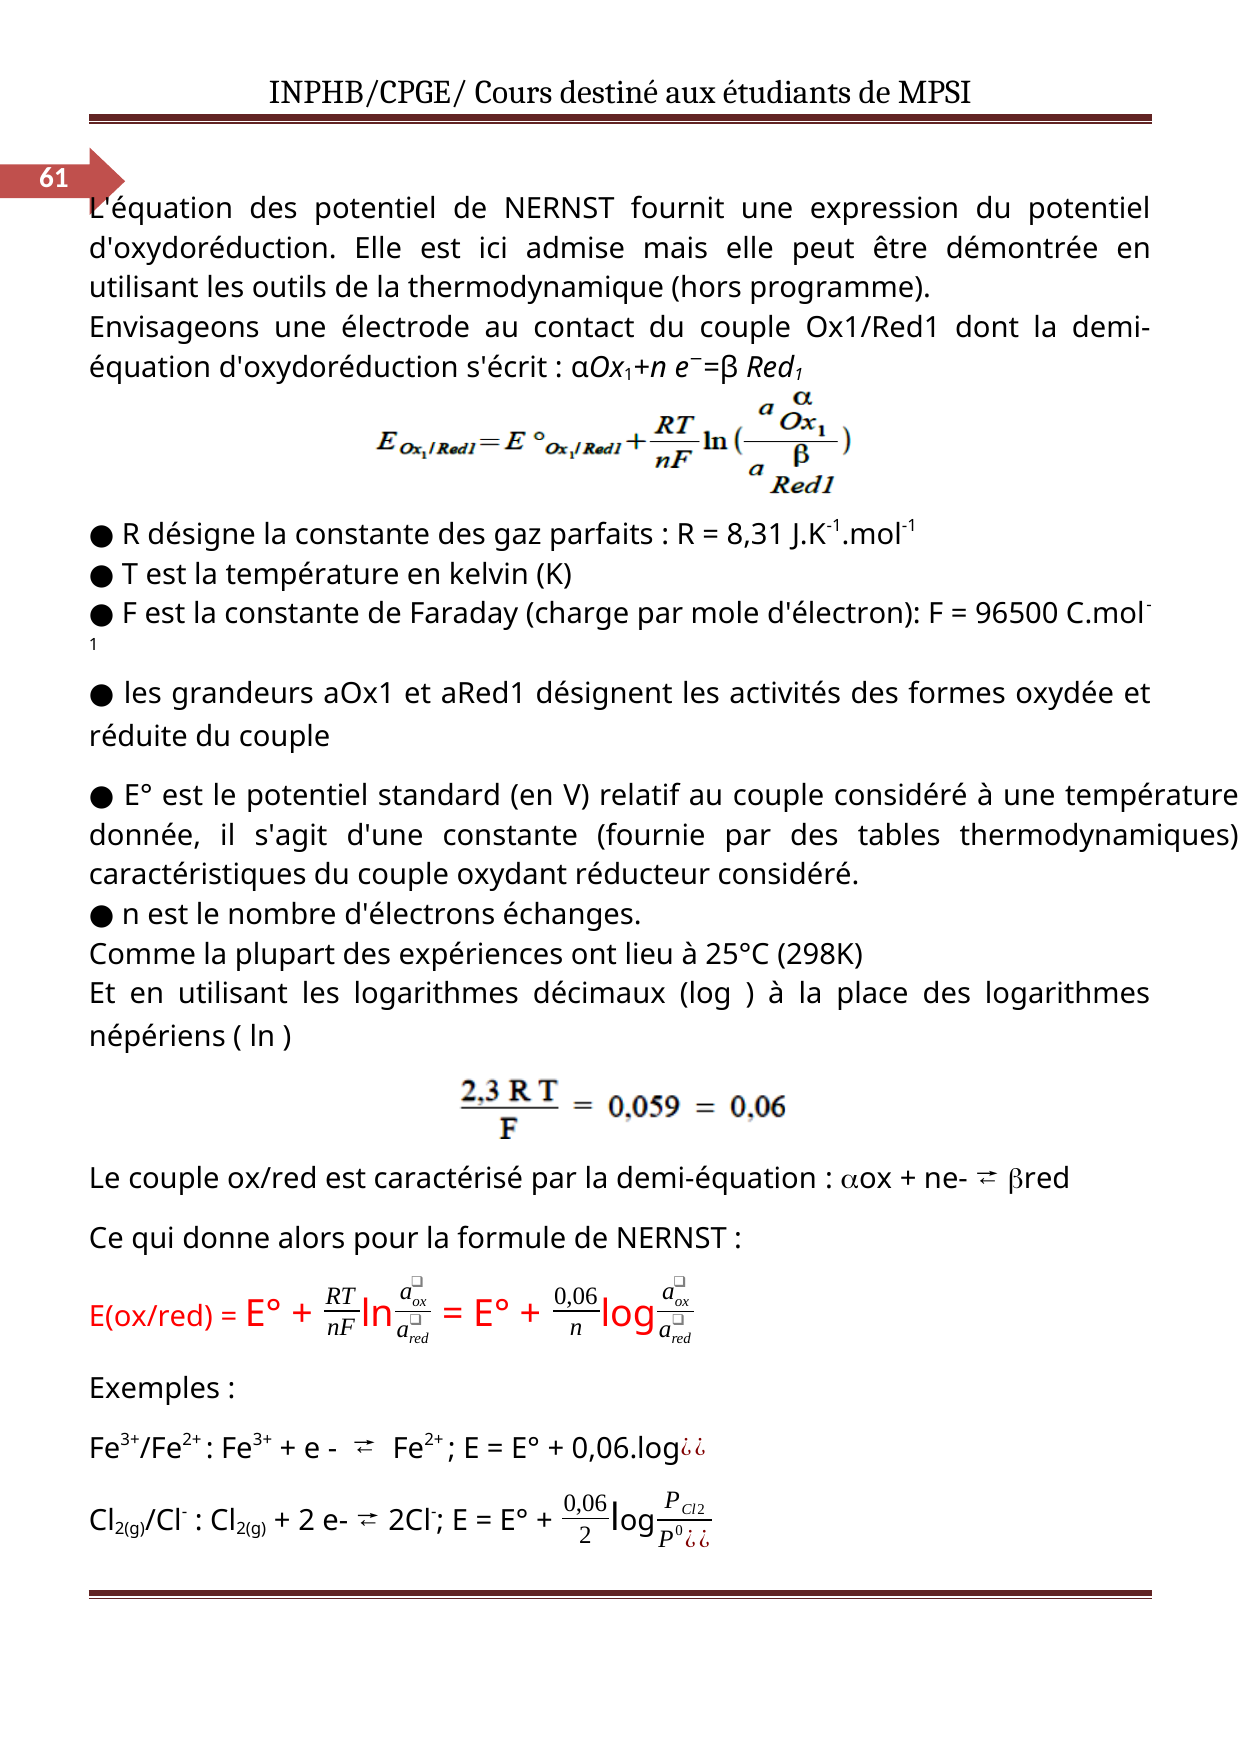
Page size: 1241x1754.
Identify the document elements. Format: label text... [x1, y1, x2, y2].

text ● les grandeurs aOx1 et aRed1 désignent les activités des formes oxydée et réduite du couple [89, 672, 1152, 754]
text Fe3+/Fe2+ : Fe3+ + e - Fe2+ ; E = E° + 0,06.log [89, 1427, 1152, 1467]
text L'équation des potentiel de NERNST fournit une expression du potentiel d'oxydoréduction. Elle est ici admise mais elle peut être démontrée en utilisant les outils de la thermodynamique (hors programme). [89, 187, 1152, 306]
text ● T est la température en kelvin (K) [89, 553, 1152, 593]
text E(ox/red) = E° + ln = E° + log [89, 1277, 1152, 1347]
text Cl2(g)/Cl- : Cl2(g) + 2 e- 2Cl-; E = E° + log [89, 1486, 1152, 1553]
text ● F est la constante de Faraday (charge par mole d'électron): F = 96500 C.mol-1 [89, 593, 1152, 672]
text Comme la plupart des expériences ont lieu à 25°C (298K) [89, 933, 1152, 973]
text Ce qui donne alors pour la formule de NERNST : [89, 1217, 1152, 1257]
text Exemples : [89, 1367, 1152, 1407]
text Envisageons une électrode au contact du couple Ox1/Red1 dont la demi-équation d'oxydoréduction s'écrit : αOx1+n e−=β Red1 [89, 306, 1152, 386]
text Le couple ox/red est caractérisé par la demi-équation : ox + ne- red [89, 1158, 1152, 1197]
text ● E° est le potentiel standard (en V) relatif au couple considéré à une température donnée, il s'agit d'une constante (fournie par des tables thermodynamiques) caractéristiques du couple oxydant réducteur considéré. [89, 774, 1240, 893]
text ● R désigne la constante des gaz parfaits : R = 8,31 J.K-1.mol-1 [89, 513, 1152, 553]
text Et en utilisant les logarithmes décimaux (log ) à la place des logarithmes népériens ( ln ) [89, 973, 1152, 1055]
text ● n est le nombre d'électrons échanges. [89, 893, 1152, 933]
